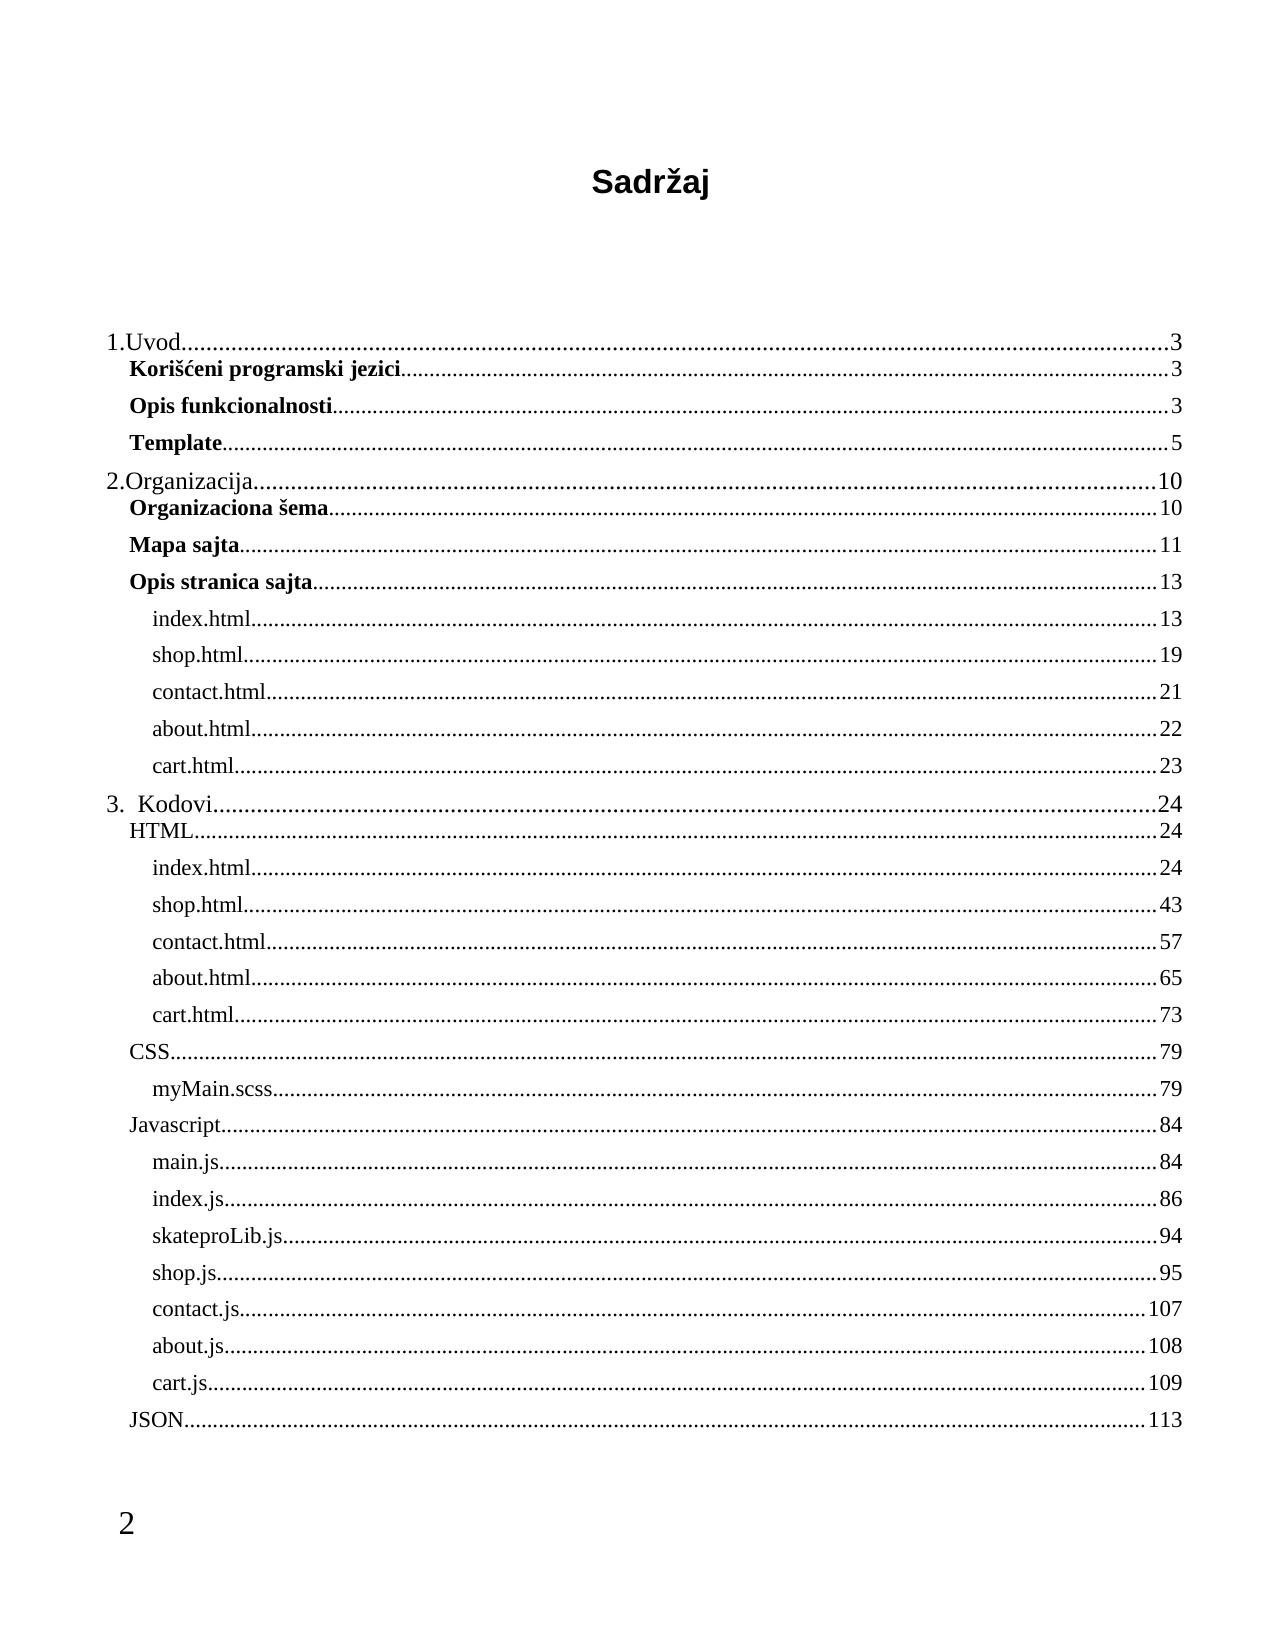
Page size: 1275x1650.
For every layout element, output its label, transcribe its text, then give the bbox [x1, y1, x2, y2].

text Sadržaj [118, 162, 1183, 201]
